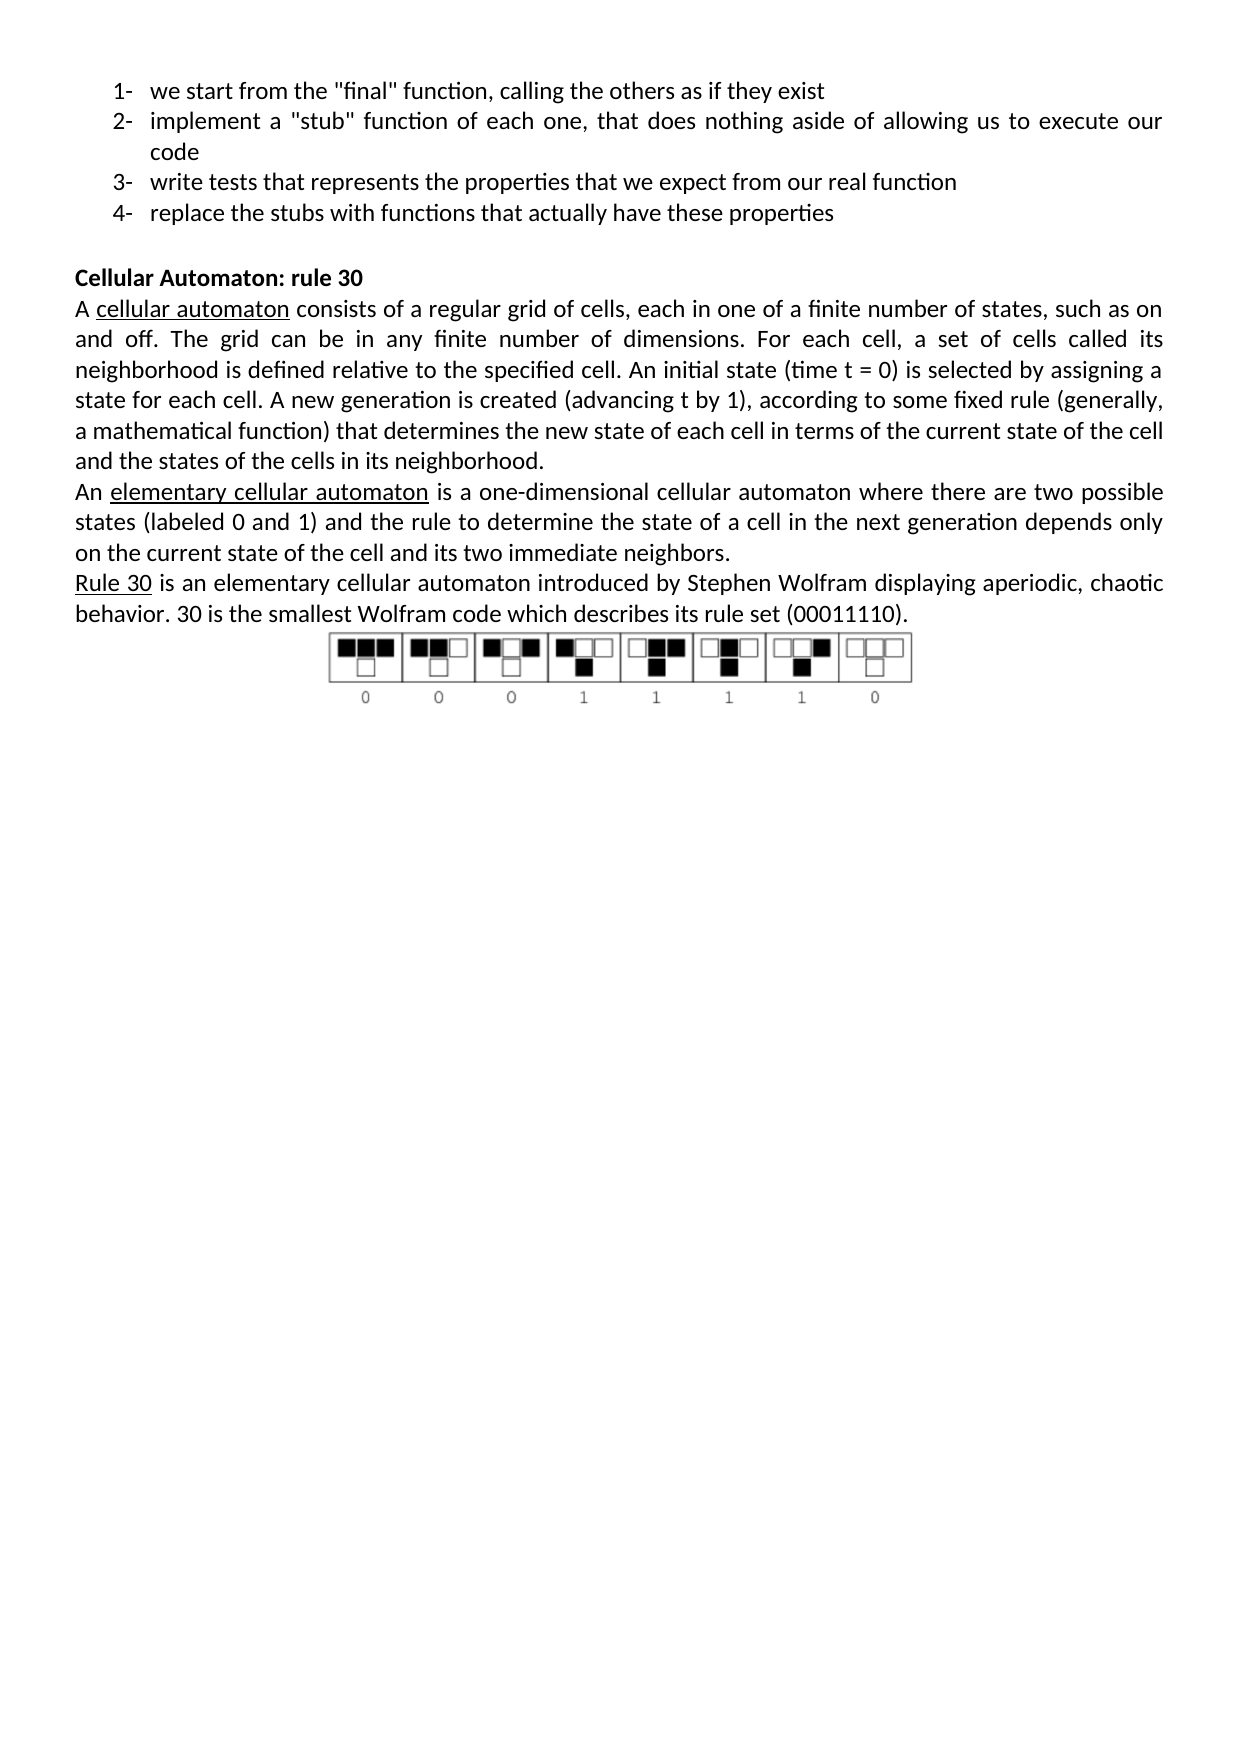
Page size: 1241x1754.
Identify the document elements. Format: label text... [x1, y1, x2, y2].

text An elementary cellular automaton is a one-dimensional cellular automaton where there are two possible states (labeled 0 and 1) and the rule to determine the state of a cell in the next generation depends only on the current state of the cell and its two immediate neighbors. [75, 476, 1165, 567]
subtitle Cellular Automaton: rule 30 [75, 262, 1165, 293]
picture [326, 628, 914, 709]
list write tests that represents the properties that we expect from our real function [112, 167, 1165, 197]
list we start from the "final" function, calling the others as if they exist [112, 75, 1165, 106]
list implement a "stub" function of each one, that does nothing aside of allowing us to execute our code [112, 106, 1165, 167]
text Rule 30 is an elementary cellular automaton introduced by Stephen Wolfram displaying aperiodic, chaotic behavior. 30 is the smallest Wolfram code which describes its rule set (00011110). [75, 567, 1165, 628]
text A cellular automaton consists of a regular grid of cells, each in one of a finite number of states, such as on and off. The grid can be in any finite number of dimensions. For each cell, a set of cells called its neighborhood is defined relative to the specified cell. An initial state (time t = 0) is selected by assigning a state for each cell. A new generation is created (advancing t by 1), according to some fixed rule (generally, a mathematical function) that determines the new state of each cell in terms of the current state of the cell and the states of the cells in its neighborhood. [75, 293, 1165, 476]
list replace the stubs with functions that actually have these properties [112, 197, 1165, 228]
